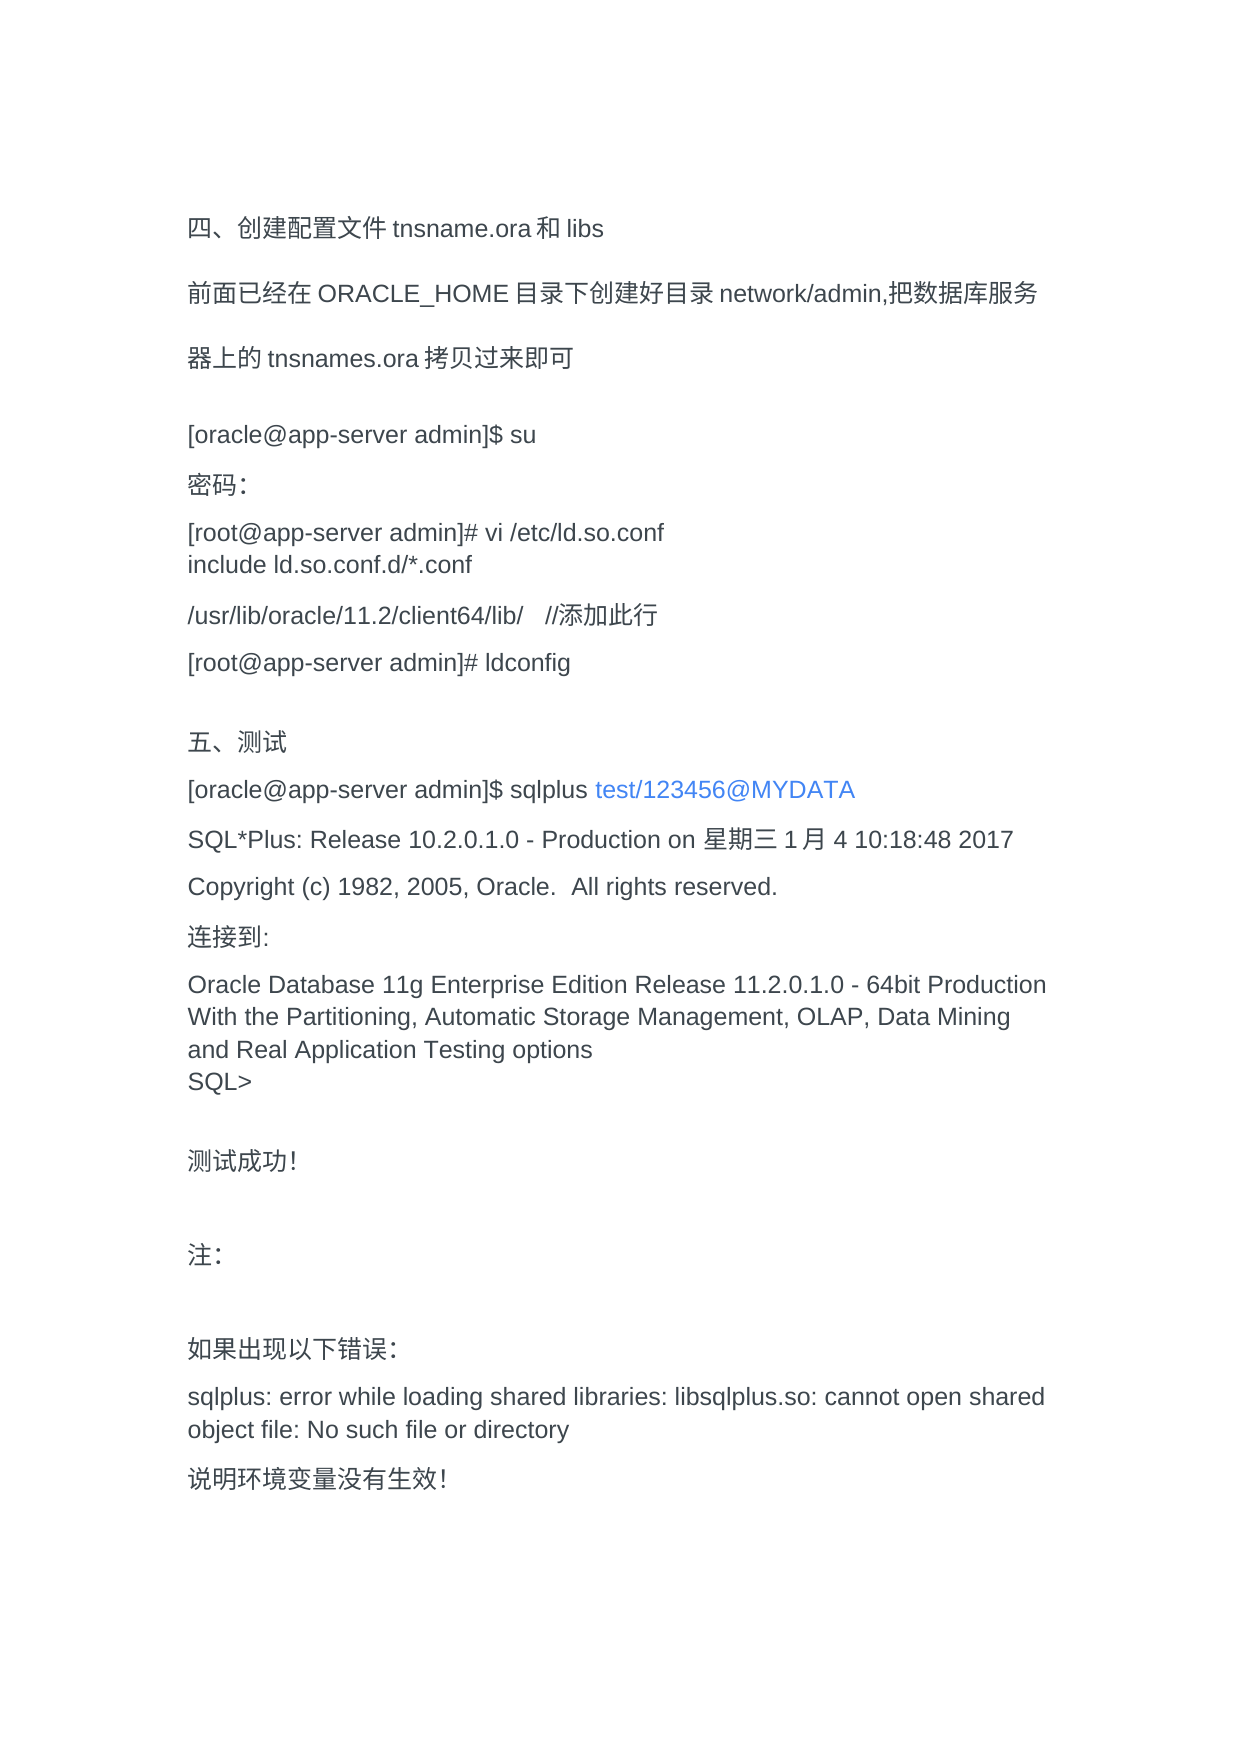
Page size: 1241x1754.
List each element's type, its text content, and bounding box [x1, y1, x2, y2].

text 五、测试 [oracle@app-server admin]$ sqlplus test/123456@MYDATA SQL*Plus: Release 10.2.0.1.0 - Production on 星期三 1月 4 10:18:48 2017 Copyright (c) 1982, 2005, Oracle. All rights reserved. 连接到: Oracle Database 11g Enterprise Edition Release 11.2.0.1.0 - 64bit Production With the Partitioning, Automatic Storage Management, OLAP, Data Mining and Real Application Testing options SQL> [187, 708, 1053, 1098]
text 注： [187, 1221, 1053, 1286]
text [oracle@app-server admin]$ su 密码： [root@app-server admin]# vi /etc/ld.so.conf include ld.so.conf.d/*.conf /usr/lib/oracle/11.2/client64/lib/ //添加此行 [root@app-server admin]# ldconfig [187, 419, 1053, 679]
text 四、创建配置文件tnsname.ora和libs 前面已经在ORACLE_HOME目录下创建好目录network/admin,把数据库服务器上的tnsnames.ora拷贝过来即可 [187, 162, 1053, 389]
text 测试成功！ [187, 1127, 1053, 1192]
text 如果出现以下错误： sqlplus: error while loading shared libraries: libsqlplus.so: cannot open shared object file: No such file or directory 说明环境变量没有生效！ [187, 1315, 1053, 1510]
